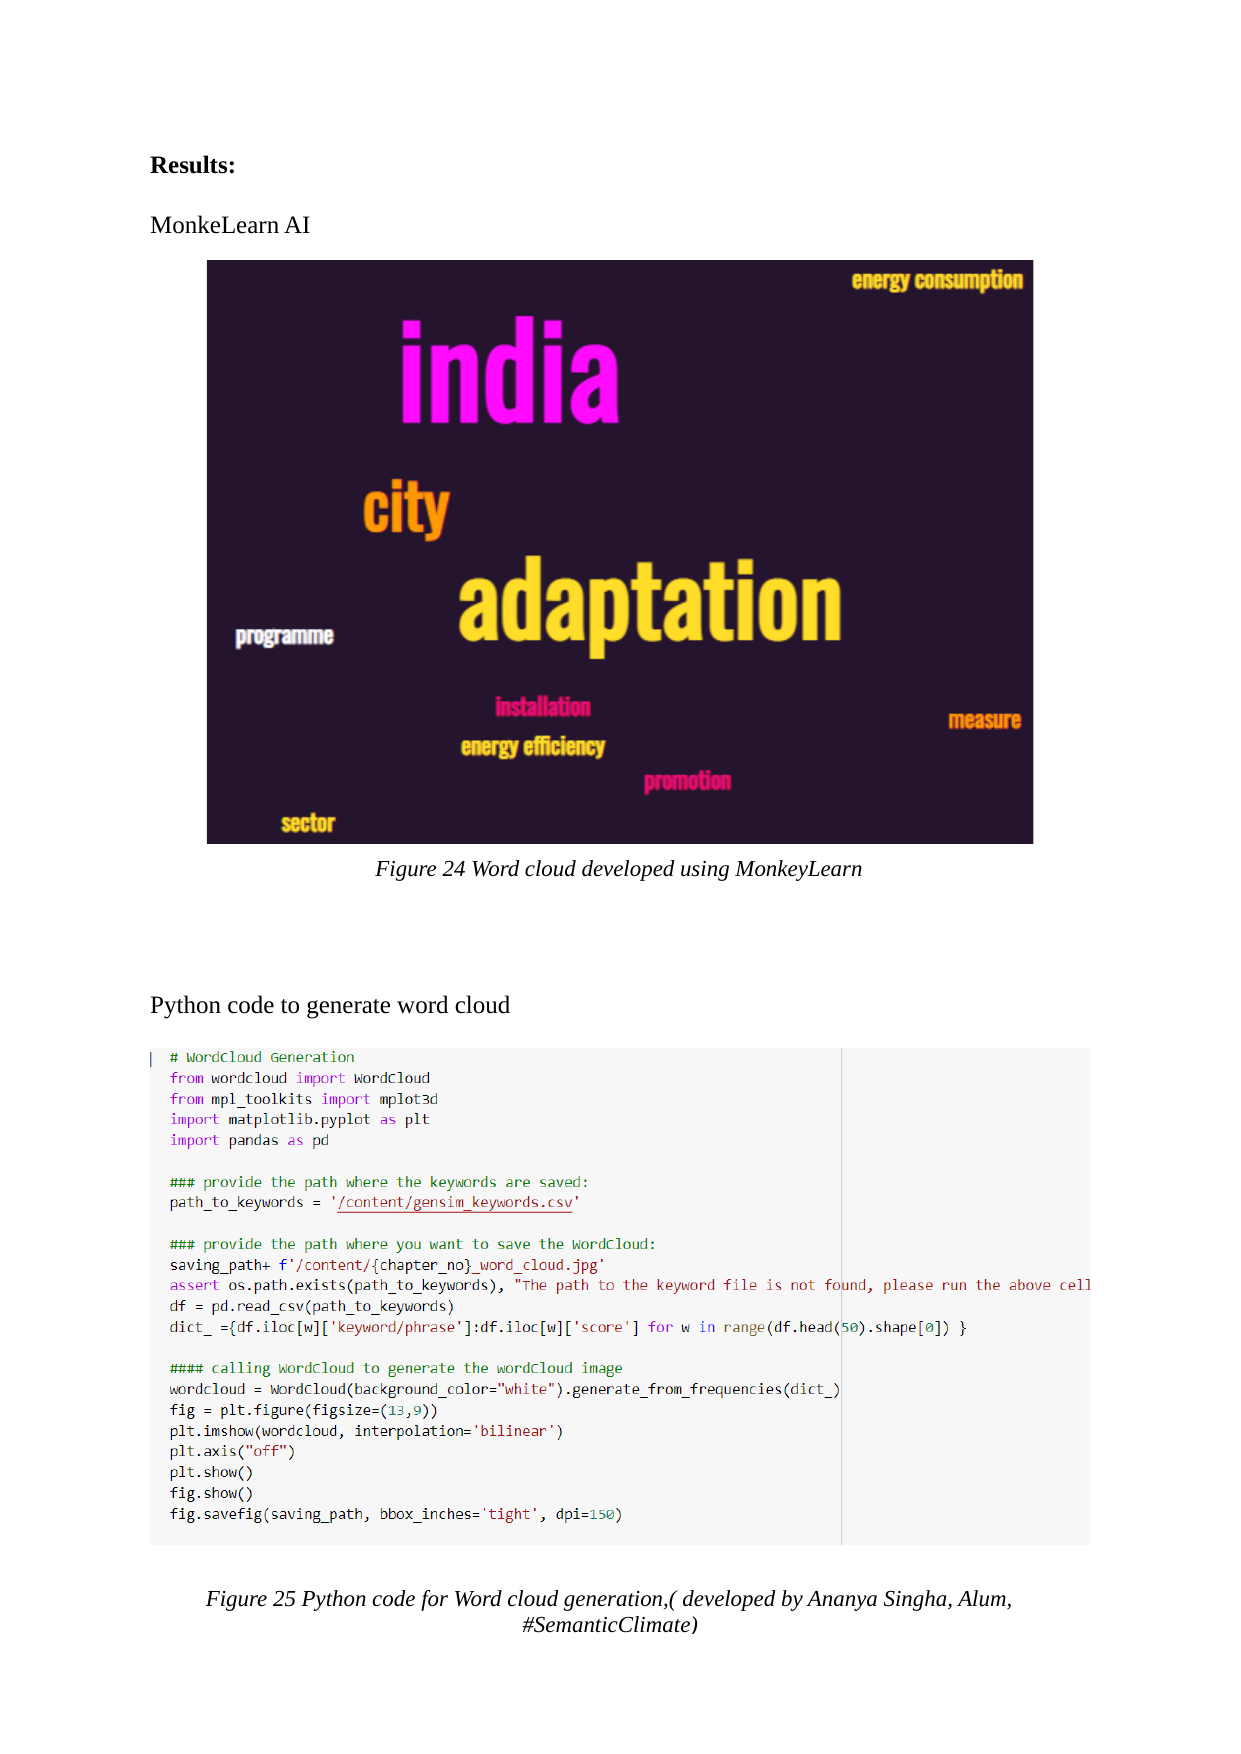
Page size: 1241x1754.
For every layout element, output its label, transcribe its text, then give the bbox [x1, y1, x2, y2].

text Python code to generate word cloud [150, 990, 1090, 1019]
picture [150, 1048, 1091, 1545]
text MonkeLearn AI [150, 210, 1090, 238]
picture [206, 260, 1034, 844]
text Results: [150, 150, 1090, 179]
